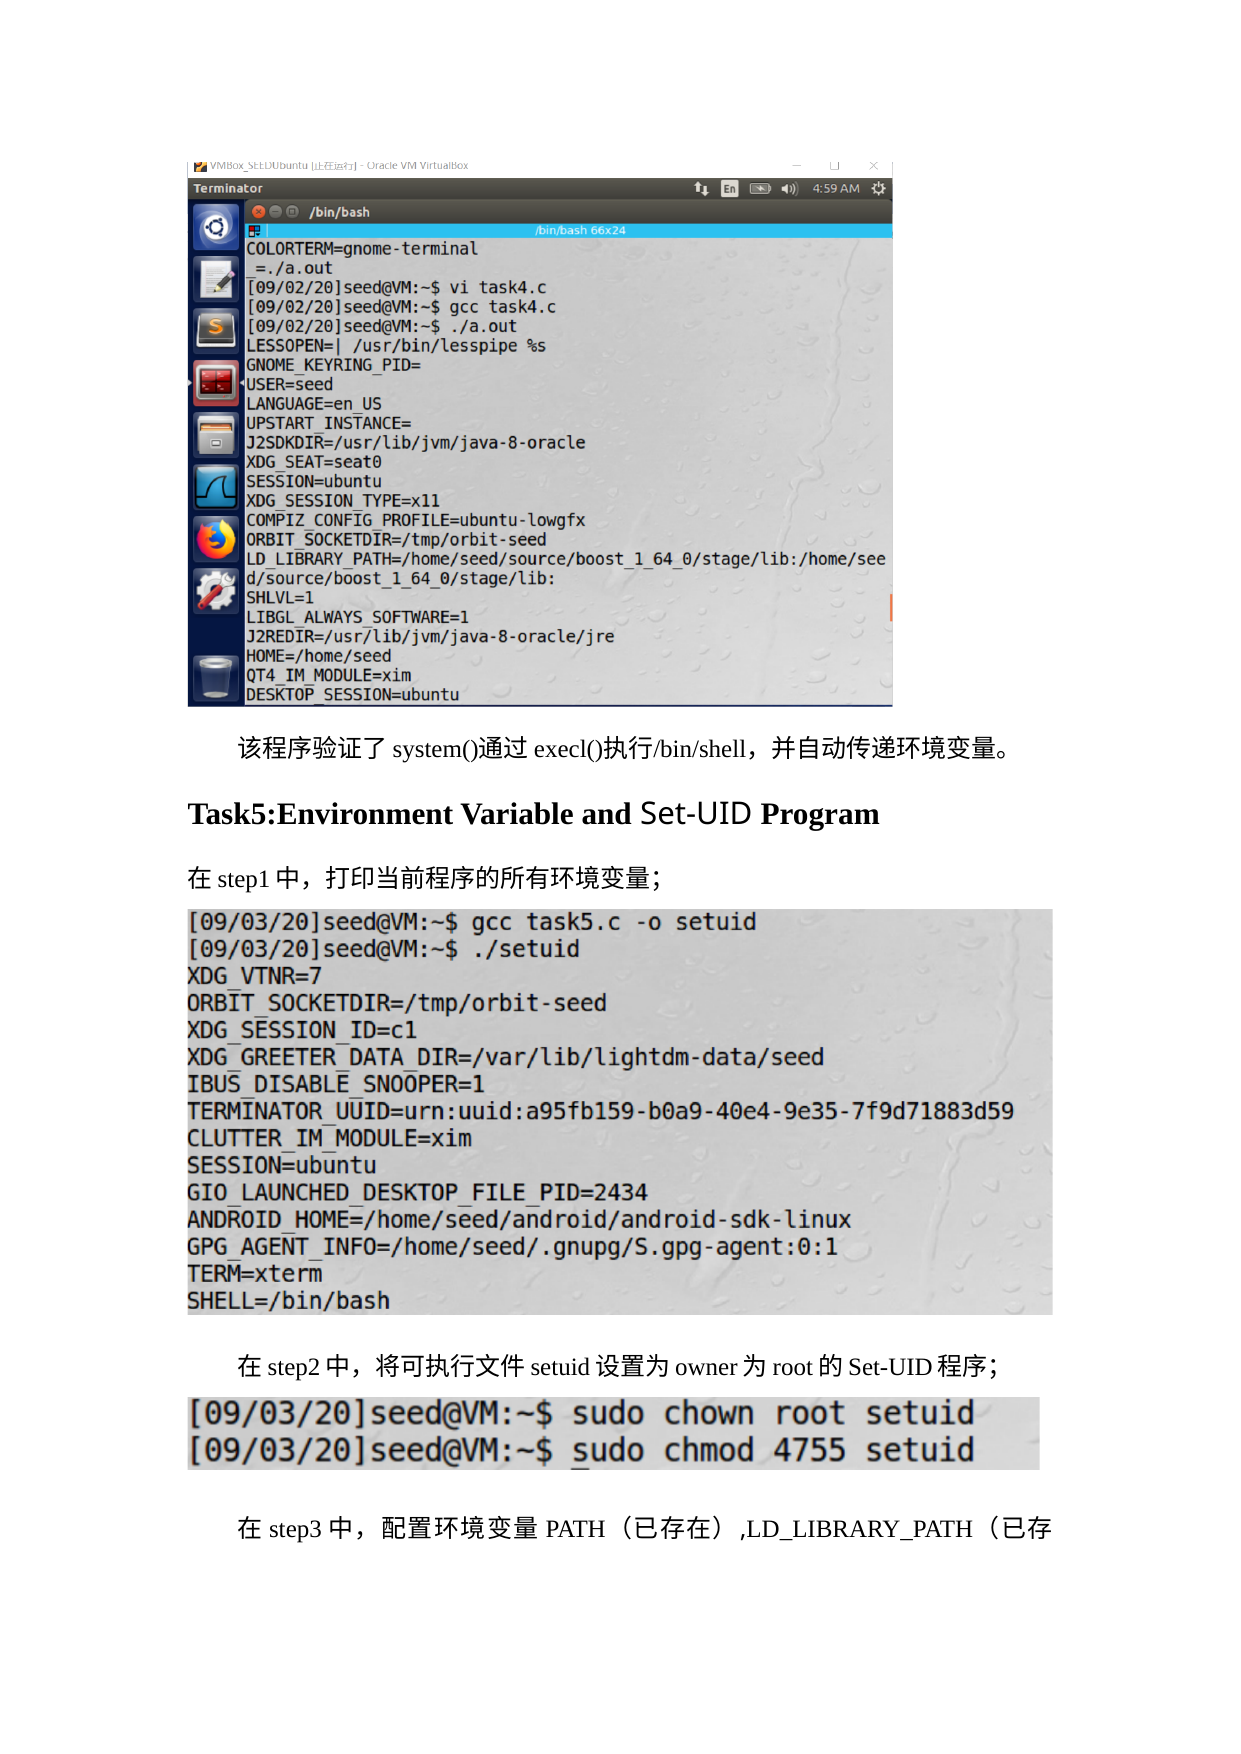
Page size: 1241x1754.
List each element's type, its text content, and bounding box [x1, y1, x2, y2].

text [187, 1494, 1053, 1559]
picture [187, 162, 893, 707]
picture [187, 909, 1053, 1315]
text 该程序验证了system()通过execl()执行/bin/shell，并自动传递环境变量。 [187, 714, 1053, 779]
text 在step2中，将可执行文件setuid设置为owner为root的Set-UID程序； [187, 1332, 1053, 1397]
text 在step1中，打印当前程序的所有环境变量； [187, 844, 1053, 909]
text Task5:Environment Variable and Set-UID Program [187, 779, 1053, 844]
picture [187, 1397, 1040, 1470]
